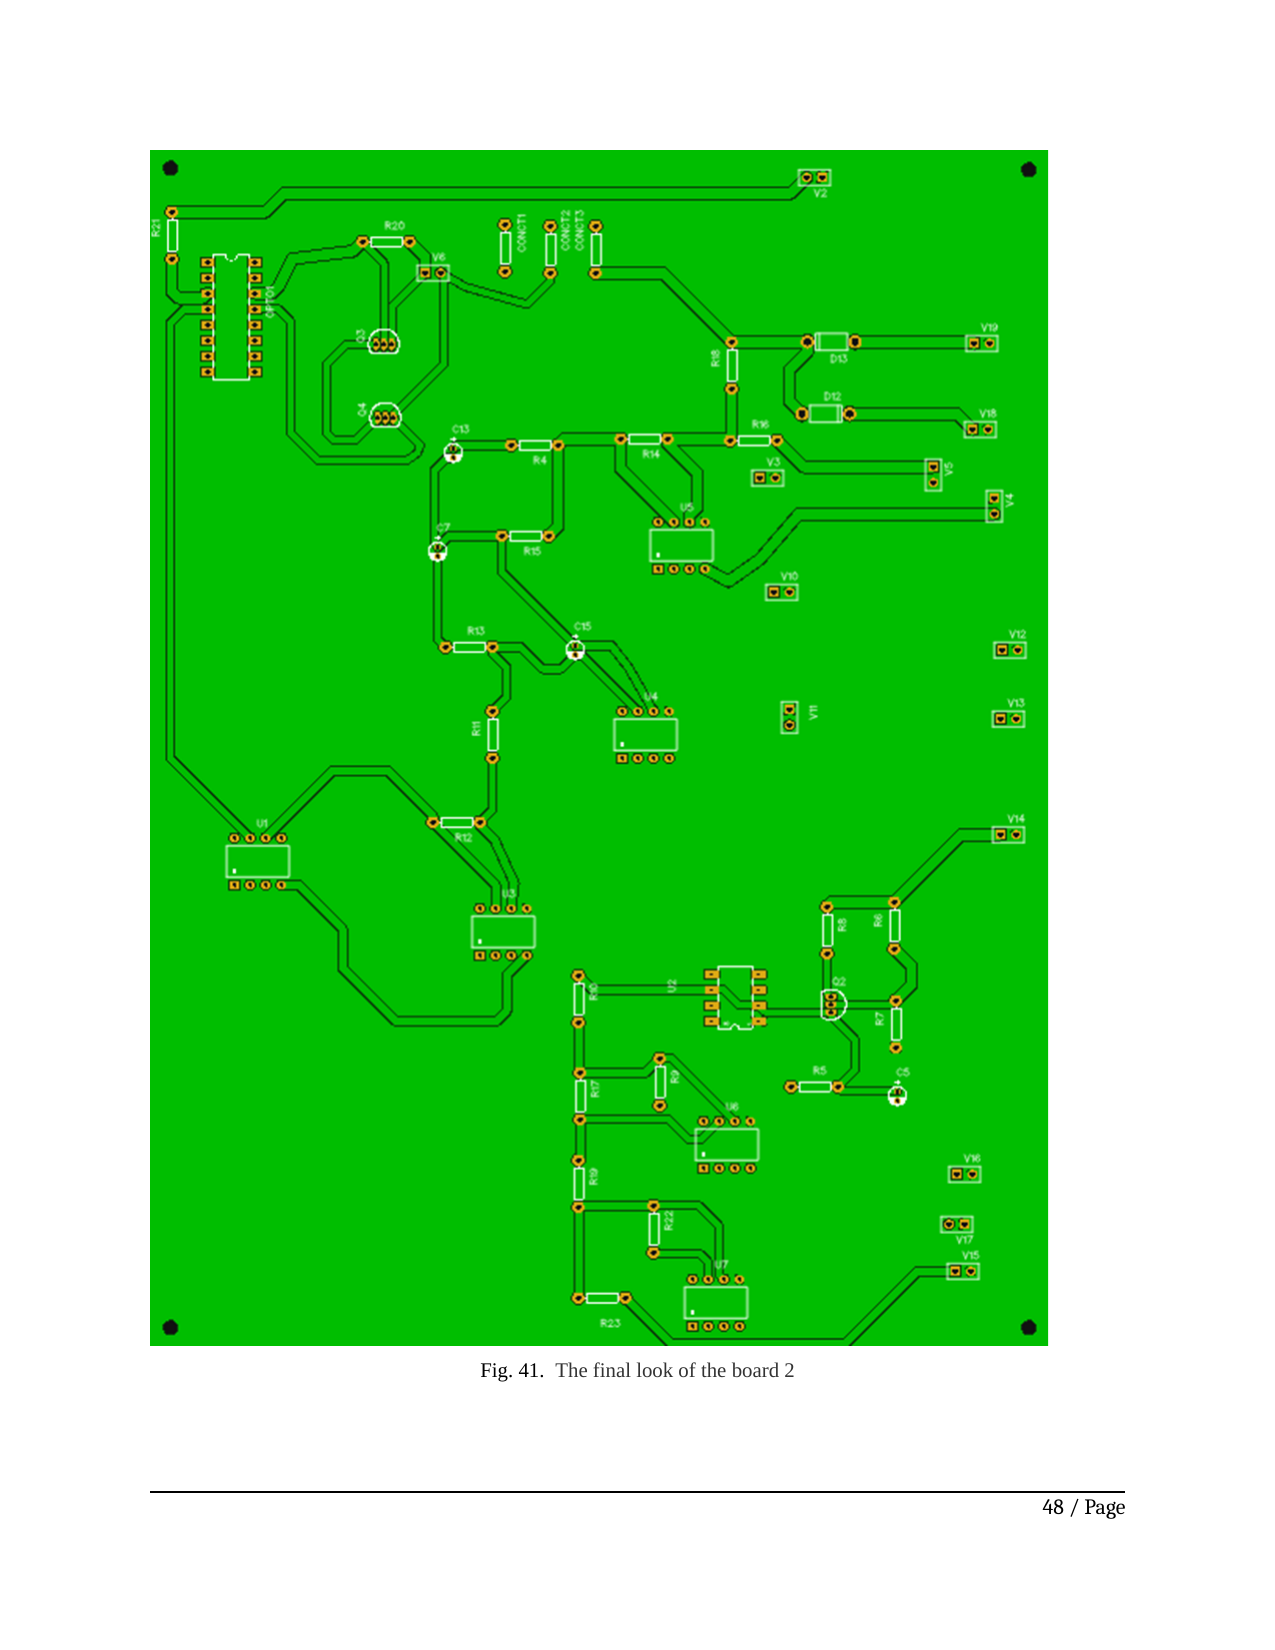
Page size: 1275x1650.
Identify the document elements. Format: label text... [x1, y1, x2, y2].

picture [150, 150, 1049, 1346]
text The final look of the board 2 [150, 1358, 1125, 1382]
